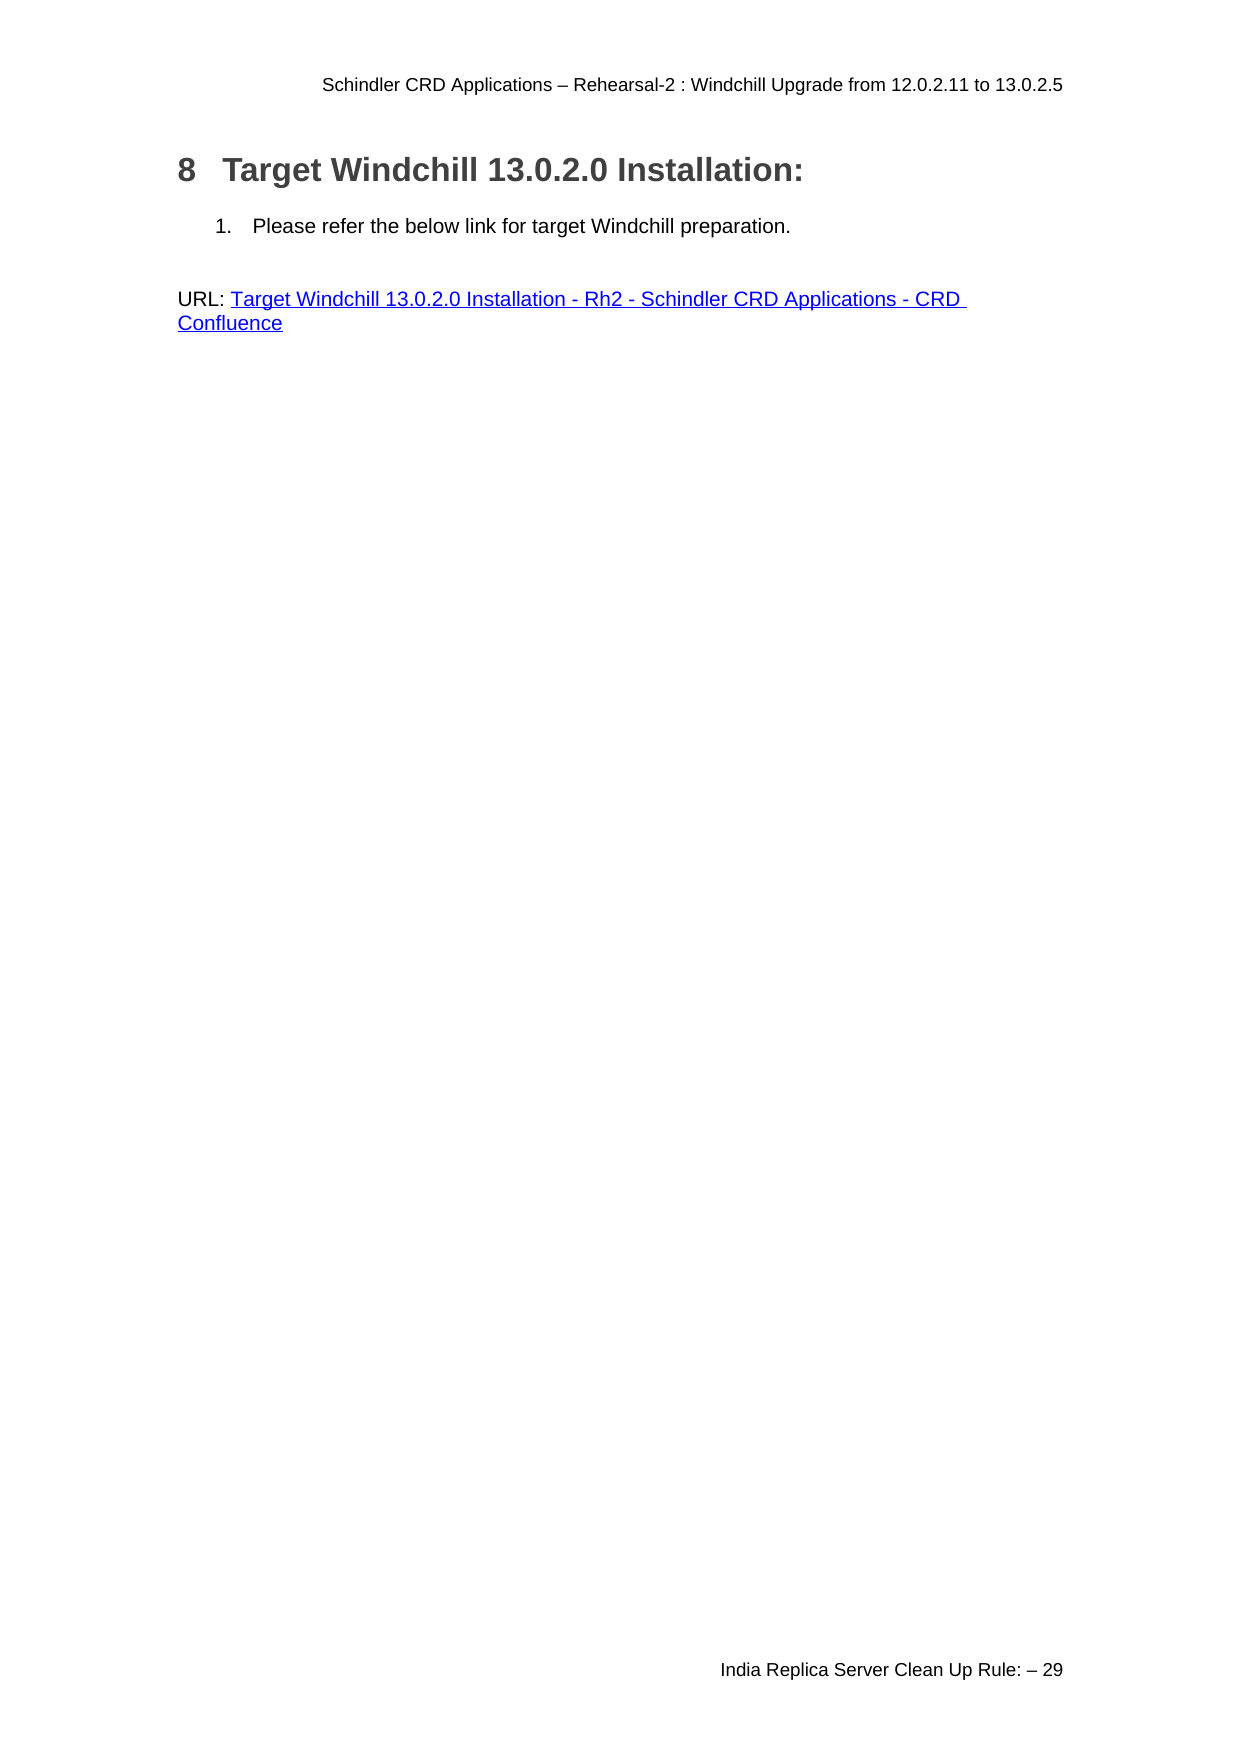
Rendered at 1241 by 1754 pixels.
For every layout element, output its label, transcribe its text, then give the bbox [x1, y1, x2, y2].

list Please refer the below link for target Windchill preparation. [215, 213, 1063, 237]
subtitle Target Windchill 13.0.2.0 Installation: [177, 150, 1063, 188]
text URL: Target Windchill 13.0.2.0 Installation - Rh2 - Schindler CRD Applications - CRD Confluence [177, 286, 1063, 334]
